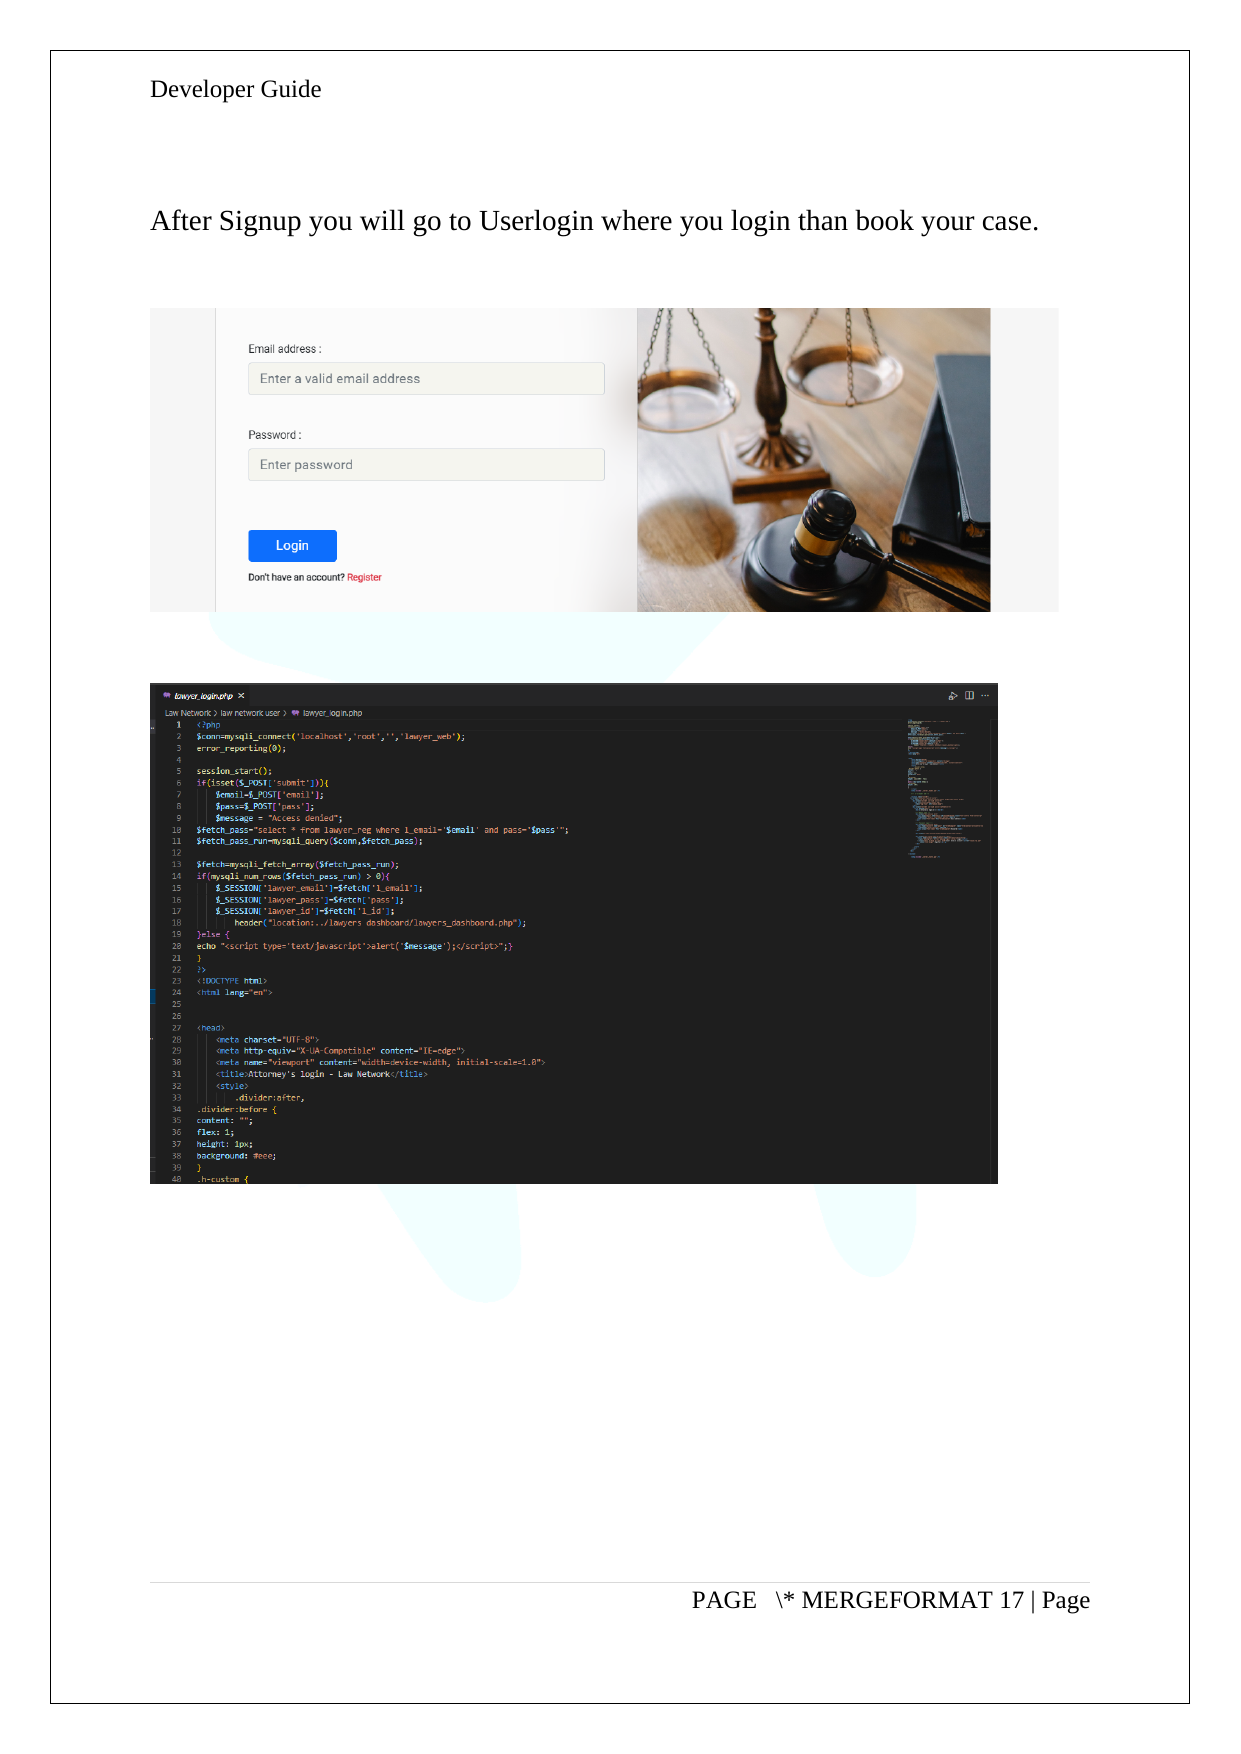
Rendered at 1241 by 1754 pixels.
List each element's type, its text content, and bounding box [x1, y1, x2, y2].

picture [150, 308, 1059, 612]
picture [150, 683, 998, 1184]
text After Signup you will go to Userlogin where you login than book your case. [150, 203, 1090, 236]
